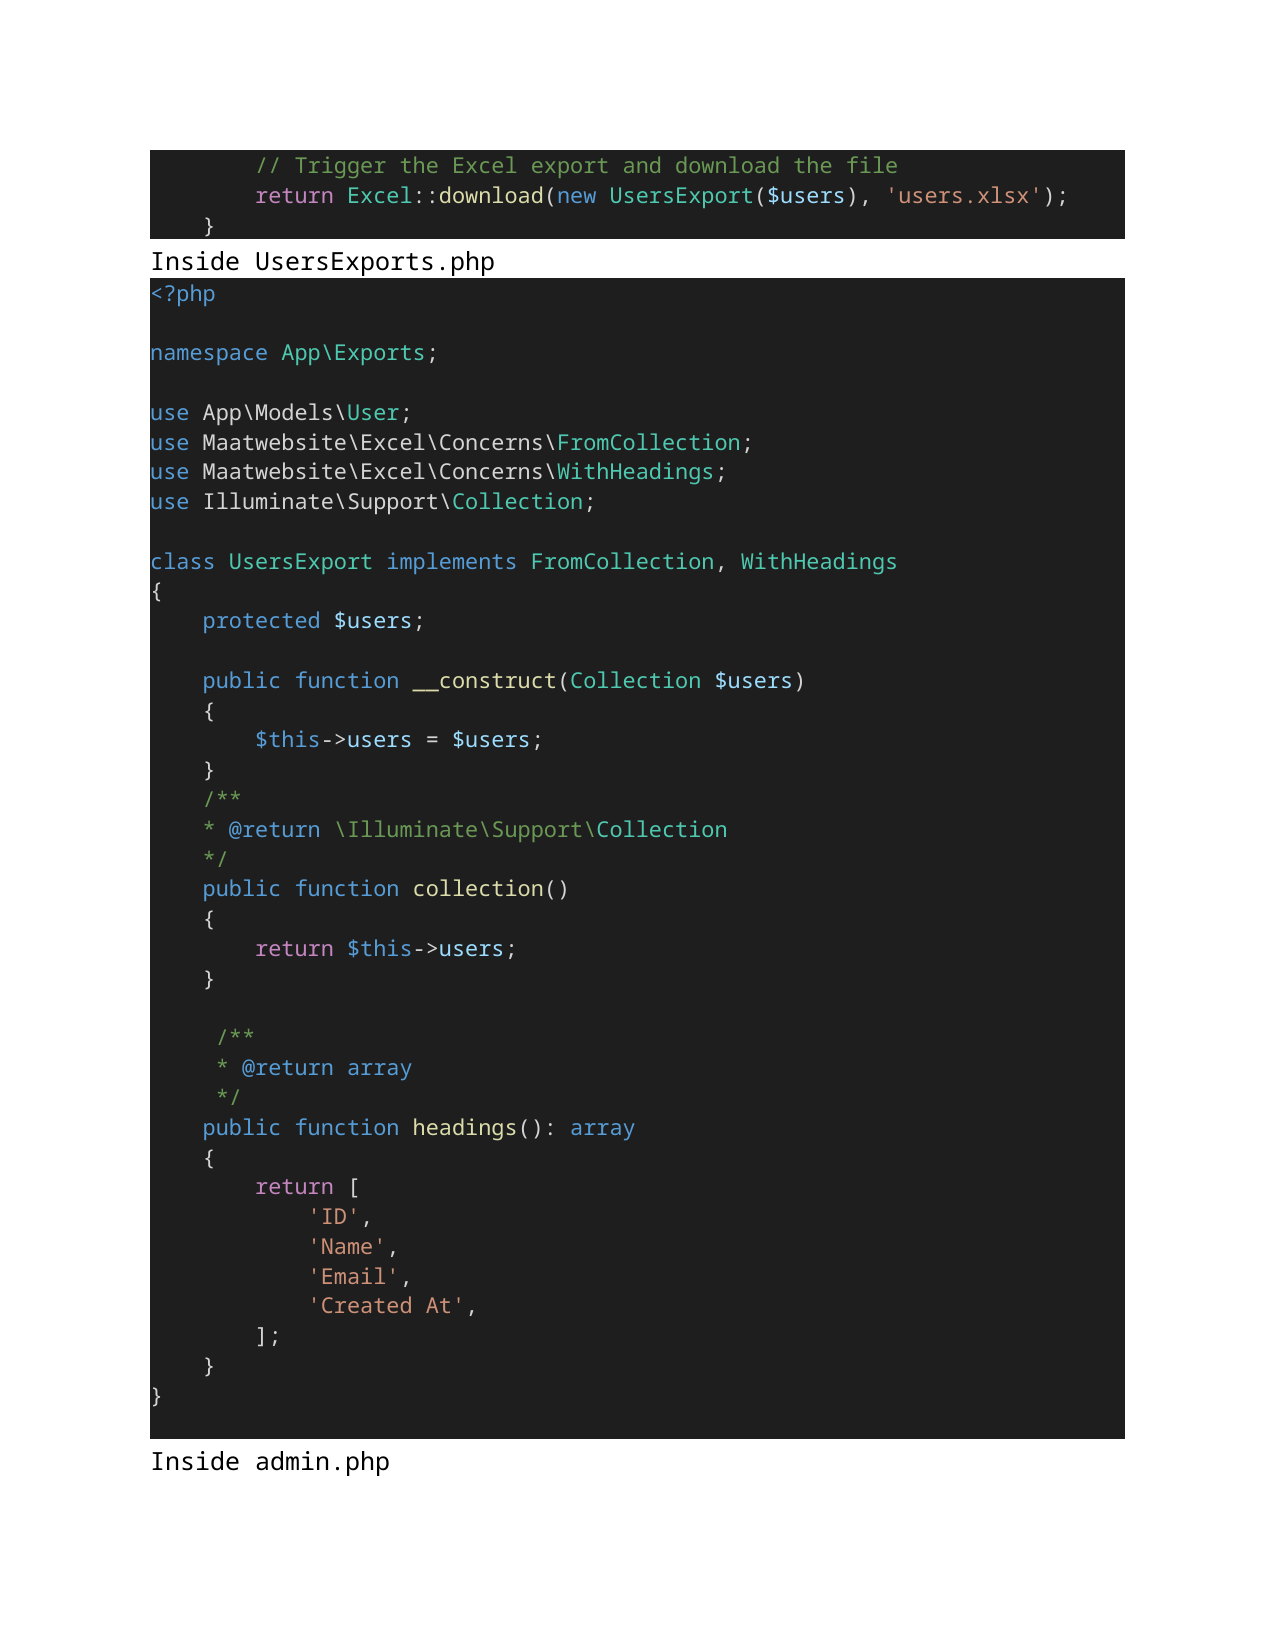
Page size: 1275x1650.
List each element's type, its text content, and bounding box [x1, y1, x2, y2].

text <?php [150, 278, 1125, 307]
text public function __construct(Collection $users) [150, 665, 1125, 695]
text namespace App\Exports; [150, 337, 1125, 367]
text * @return array [150, 1052, 1125, 1082]
text // Trigger the Excel export and download the file [150, 150, 1125, 180]
text protected $users; [150, 605, 1125, 635]
text /** [150, 1022, 1125, 1052]
text 'Email', [150, 1261, 1125, 1291]
text { [150, 695, 1125, 724]
text } [150, 1350, 1125, 1380]
text return [ [150, 1171, 1125, 1201]
text { [150, 576, 1125, 605]
text public function headings(): array [150, 1112, 1125, 1142]
text return Excel::download(new UsersExport($users), 'users.xlsx'); [150, 180, 1125, 209]
text 'Name', [150, 1231, 1125, 1261]
text } [150, 209, 1125, 239]
text class UsersExport implements FromCollection, WithHeadings [150, 546, 1125, 576]
text use Illuminate\Support\Collection; [150, 486, 1125, 516]
text public function collection() [150, 873, 1125, 903]
text { [150, 903, 1125, 933]
text */ [150, 844, 1125, 873]
text } [150, 1380, 1125, 1410]
text 'Created At', [150, 1291, 1125, 1320]
text } [150, 963, 1125, 993]
text Inside admin.php [150, 1444, 1125, 1478]
text * @return \Illuminate\Support\Collection [150, 814, 1125, 844]
text Inside UsersExports.php [150, 243, 1125, 278]
text ]; [150, 1320, 1125, 1350]
text return $this->users; [150, 933, 1125, 963]
text use Maatwebsite\Excel\Concerns\WithHeadings; [150, 456, 1125, 486]
text } [150, 754, 1125, 784]
text use Maatwebsite\Excel\Concerns\FromCollection; [150, 427, 1125, 456]
text */ [150, 1082, 1125, 1112]
text use App\Models\User; [150, 397, 1125, 427]
text { [150, 1142, 1125, 1171]
text /** [150, 784, 1125, 814]
text $this->users = $users; [150, 724, 1125, 754]
text 'ID', [150, 1201, 1125, 1231]
